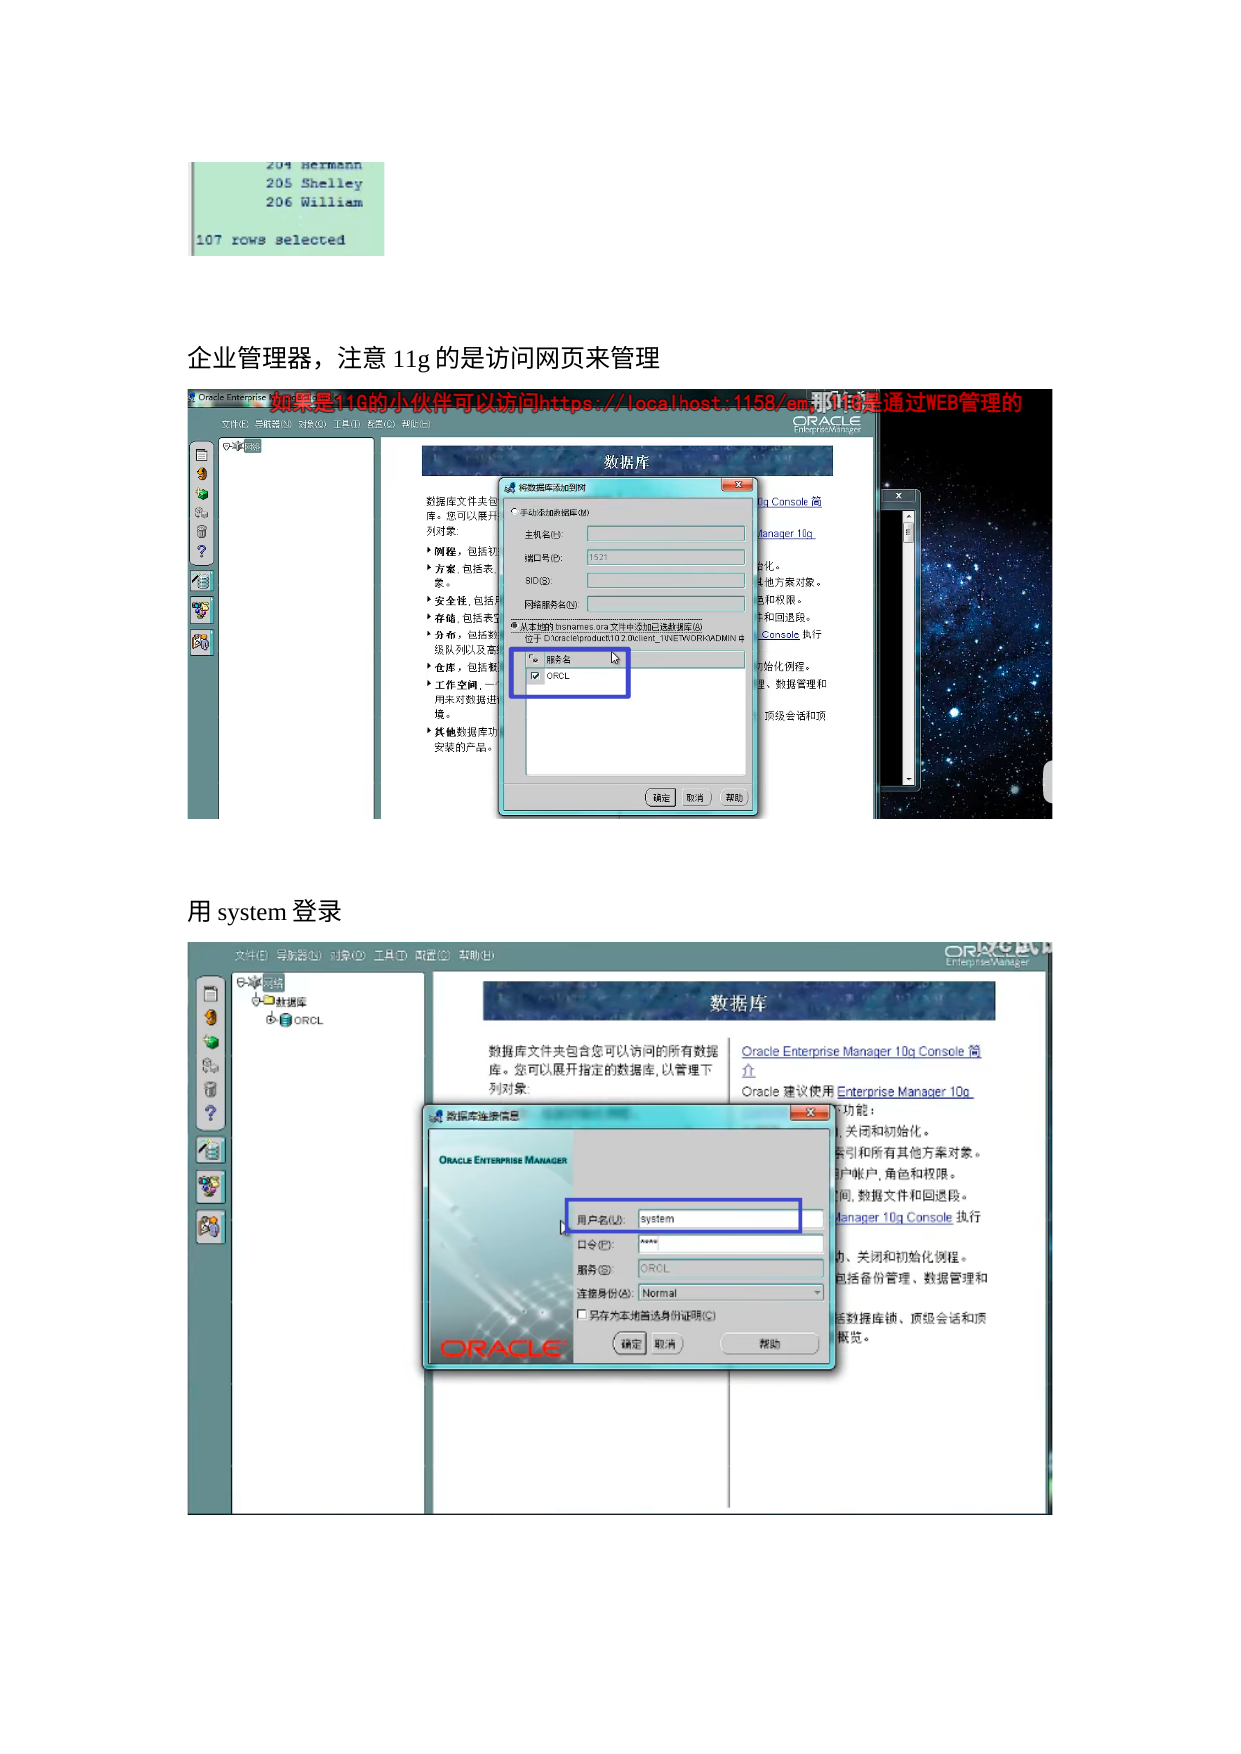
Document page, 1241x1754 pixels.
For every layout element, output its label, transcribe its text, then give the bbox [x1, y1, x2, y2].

picture [187, 389, 1053, 819]
picture [187, 162, 385, 256]
text 企业管理器，注意11g的是访问网页来管理 [187, 324, 1053, 389]
text 用system登录 [187, 877, 1053, 942]
picture [187, 942, 1053, 1515]
